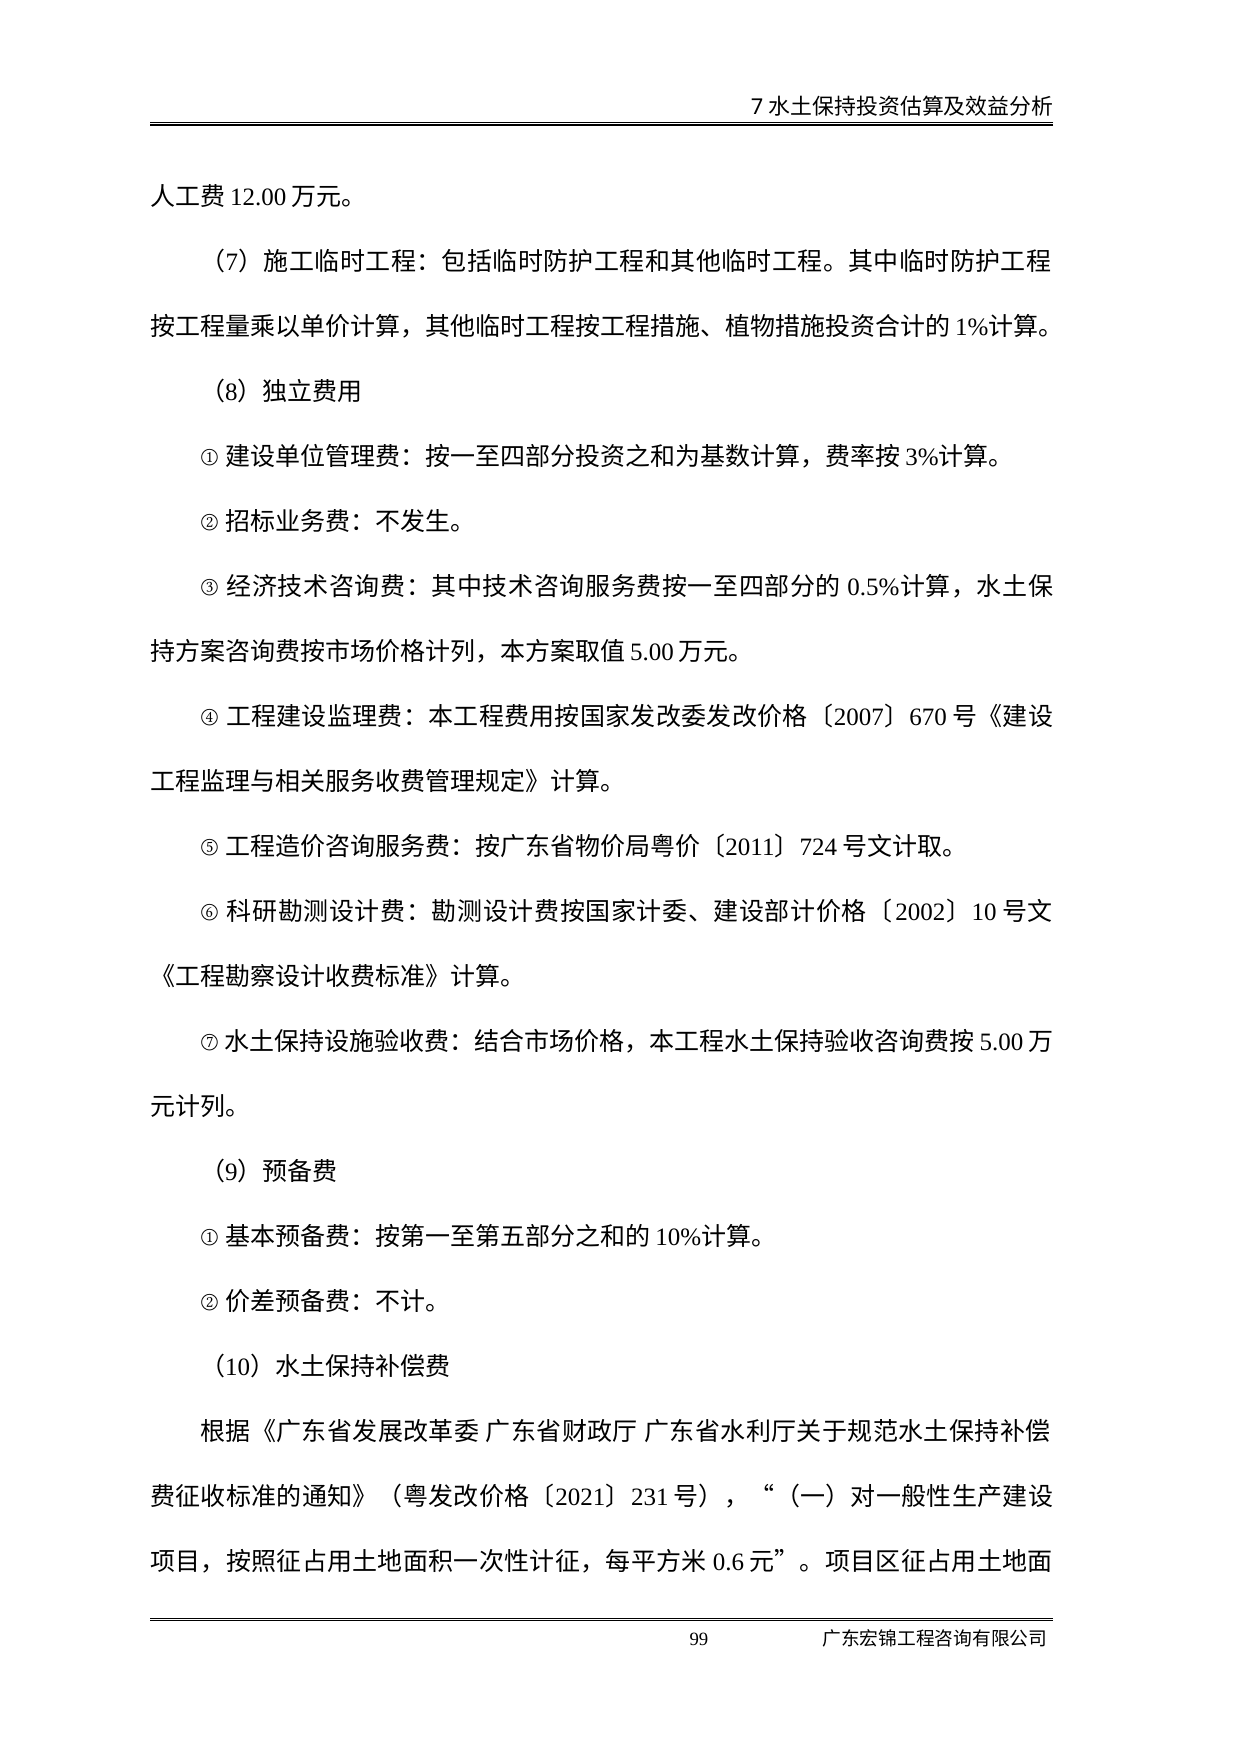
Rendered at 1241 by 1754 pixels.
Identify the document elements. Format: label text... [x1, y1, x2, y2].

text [150, 1397, 1053, 1592]
text （7）施工临时工程：包括临时防护工程和其他临时工程。其中临时防护工程按工程量乘以单价计算，其他临时工程按工程措施、植物措施投资合计的1%计算。 [150, 227, 1053, 357]
text ⑥ 科研勘测设计费：勘测设计费按国家计委、建设部计价格〔2002〕10号文《工程勘察设计收费标准》计算。 [150, 877, 1053, 1007]
text ⑤ 工程造价咨询服务费：按广东省物价局粤价〔2011〕724号文计取。 [150, 812, 1053, 877]
text ④ 工程建设监理费：本工程费用按国家发改委发改价格〔2007〕670号《建设工程监理与相关服务收费管理规定》计算。 [150, 682, 1053, 812]
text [150, 162, 1053, 227]
text ⑦水土保持设施验收费：结合市场价格，本工程水土保持验收咨询费按5.00万元计列。 [150, 1007, 1053, 1137]
text ① 建设单位管理费：按一至四部分投资之和为基数计算，费率按3%计算。 [150, 422, 1053, 487]
text ③ 经济技术咨询费：其中技术咨询服务费按一至四部分的0.5%计算，水土保持方案咨询费按市场价格计列，本方案取值5.00万元。 [150, 552, 1053, 682]
text ① 基本预备费：按第一至第五部分之和的10%计算。 [150, 1202, 1053, 1267]
text ② 招标业务费：不发生。 [150, 487, 1053, 552]
text （10）水土保持补偿费 [150, 1332, 1053, 1397]
text （9）预备费 [150, 1137, 1053, 1202]
text （8）独立费用 [150, 357, 1053, 422]
text ② 价差预备费：不计。 [150, 1267, 1053, 1332]
